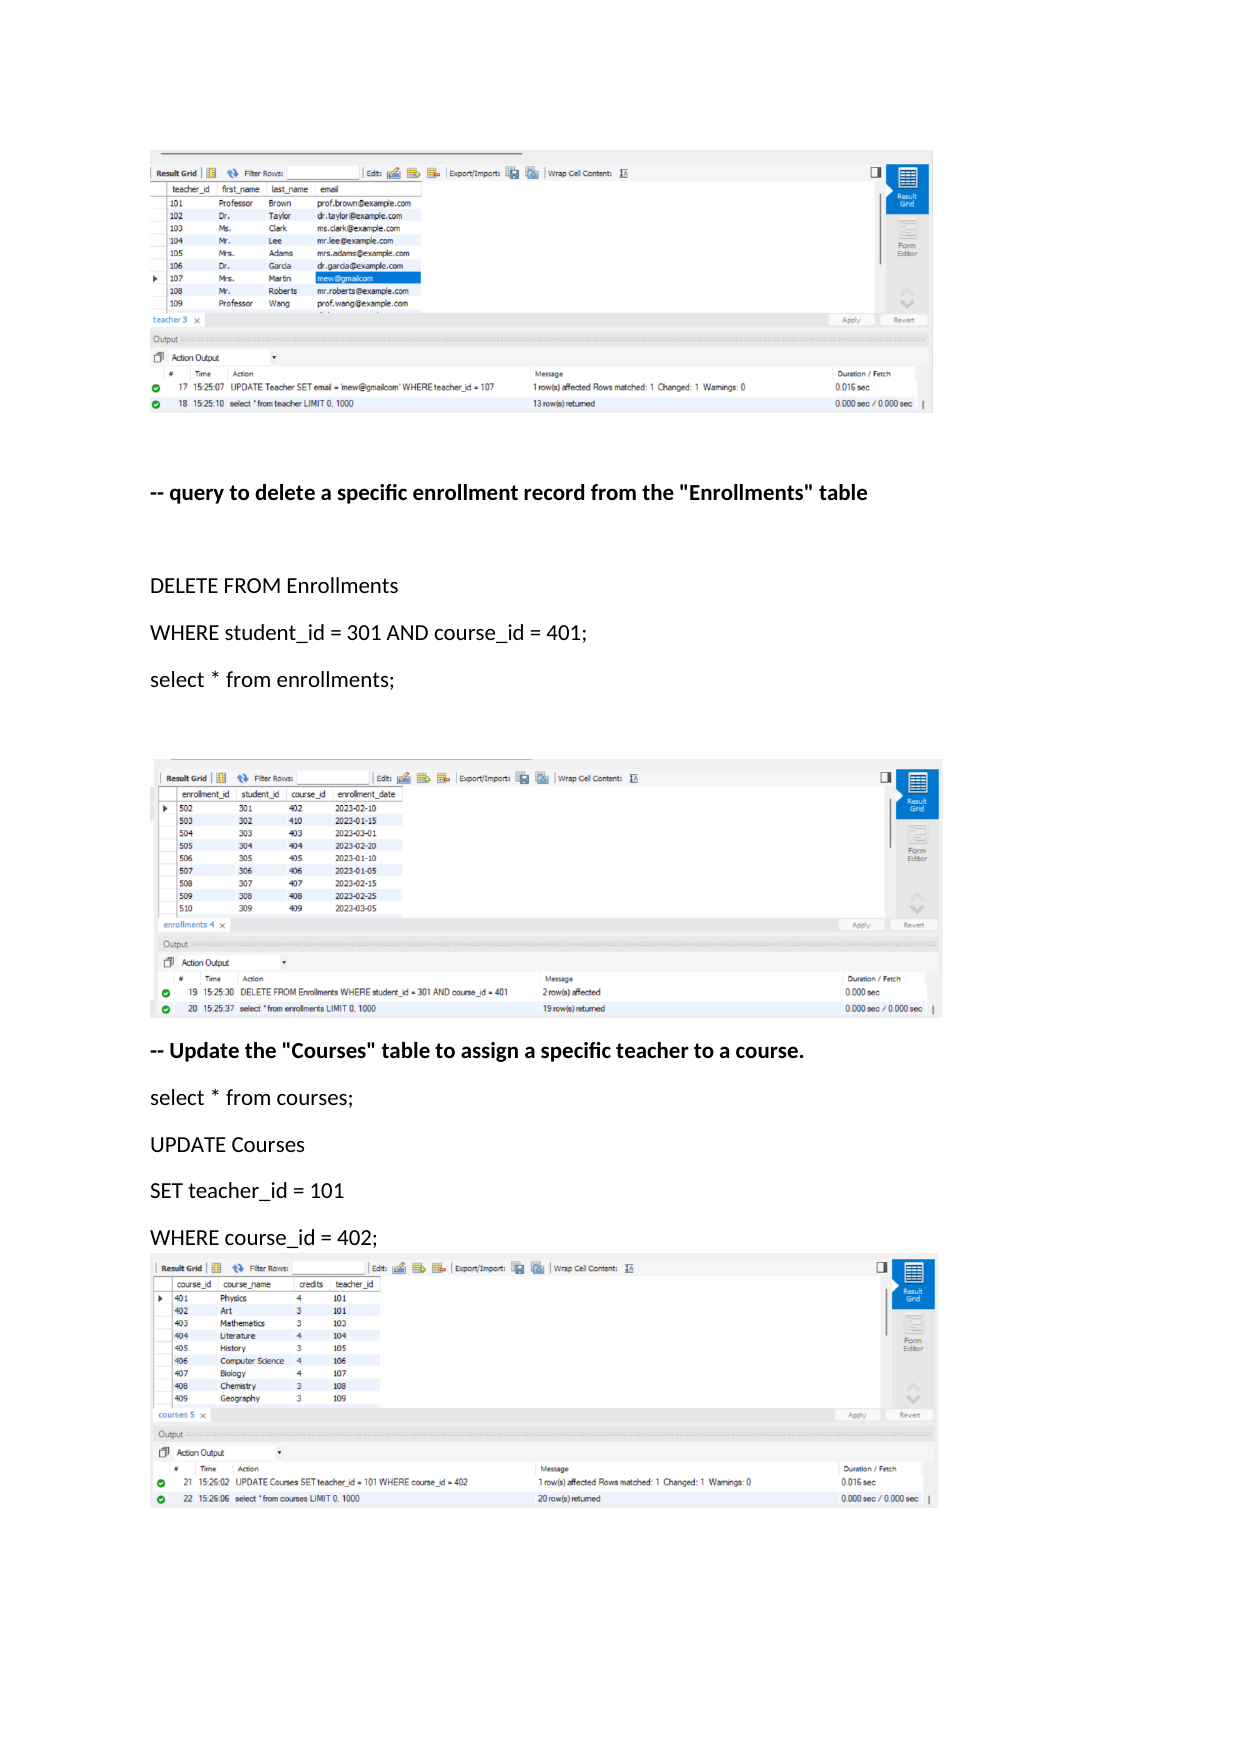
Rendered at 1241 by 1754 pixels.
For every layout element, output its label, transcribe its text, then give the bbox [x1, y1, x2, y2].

picture [150, 1253, 939, 1508]
text -- Update the "Courses" table to assign a specific teacher to a course. [150, 1036, 1090, 1064]
text -- query to delete a specific enrollment record from the "Enrollments" table [150, 478, 1090, 506]
text DELETE FROM Enrollments [150, 572, 1090, 600]
text select * from enrollments; [150, 665, 1090, 693]
text SET teacher_id = 101 [150, 1177, 1090, 1205]
text UPDATE Courses [150, 1130, 1090, 1158]
text select * from courses; [150, 1083, 1090, 1111]
picture [150, 759, 943, 1018]
picture [150, 150, 933, 413]
text WHERE student_id = 301 AND course_id = 401; [150, 618, 1090, 647]
